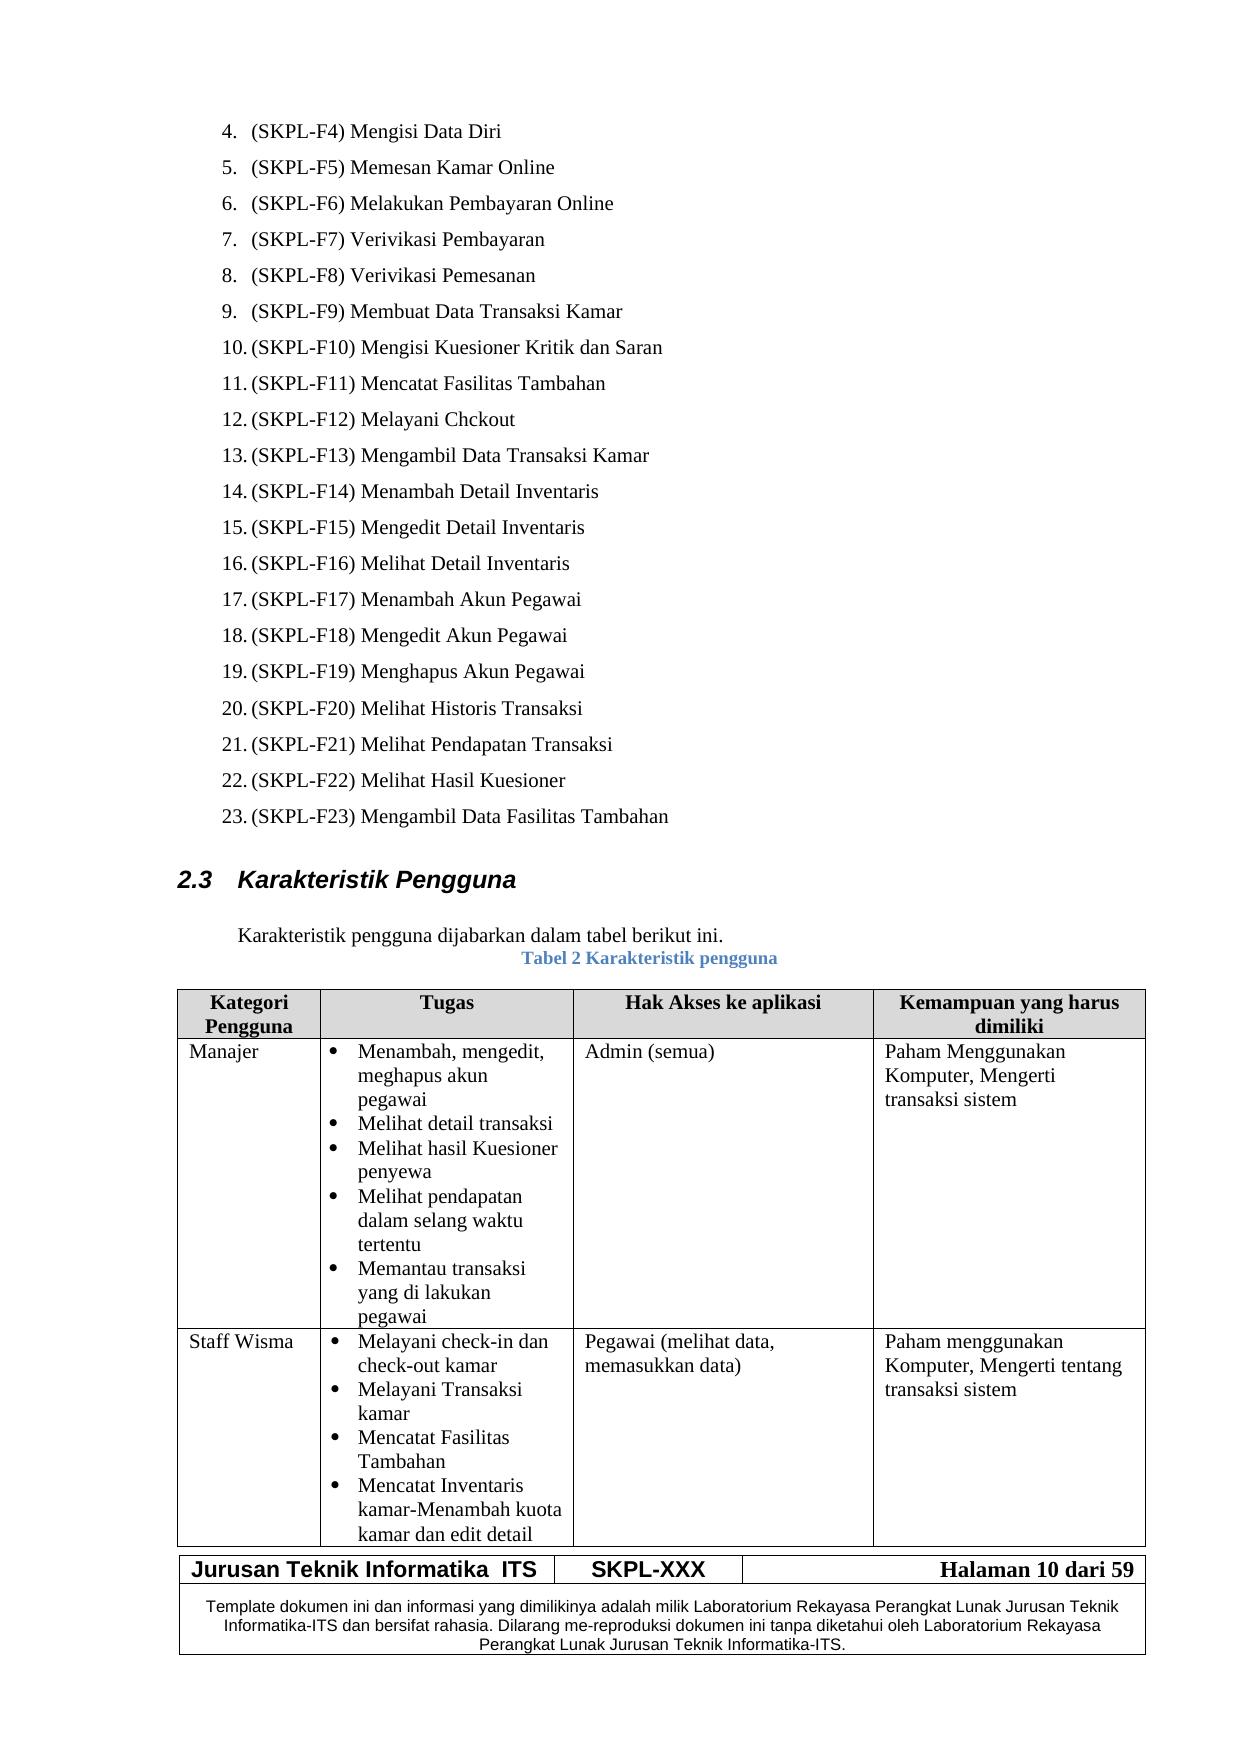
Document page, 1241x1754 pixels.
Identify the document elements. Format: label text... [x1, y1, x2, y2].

list (SKPL-F13) Mengambil Data Transaksi Kamar [222, 443, 1121, 467]
text Karakteristik pengguna dijabarkan dalam tabel berikut ini. [237, 922, 1121, 947]
list (SKPL-F16) Melihat Detail Inventaris [222, 551, 1121, 575]
list (SKPL-F21) Melihat Pendapatan Transaksi [222, 731, 1121, 756]
list (SKPL-F12) Melayani Chckout [222, 407, 1121, 431]
text Tabel 2 Karakteristik pengguna [177, 947, 1121, 968]
table_cell Manajer [178, 1039, 320, 1328]
list (SKPL-F22) Melihat Hasil Kuesioner [222, 767, 1121, 792]
table_cell Pegawai (melihat data, memasukkan data) [574, 1329, 873, 1546]
list (SKPL-F15) Mengedit Detail Inventaris [222, 515, 1121, 539]
list (SKPL-F7) Verivikasi Pembayaran [222, 227, 1121, 251]
list (SKPL-F5) Memesan Kamar Online [222, 155, 1121, 179]
table_header Kemampuan yang harus dimiliki [874, 990, 1145, 1038]
list (SKPL-F20) Melihat Historis Transaksi [222, 695, 1121, 719]
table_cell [321, 1329, 573, 1546]
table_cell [874, 1329, 1145, 1546]
list (SKPL-F6) Melakukan Pembayaran Online [222, 191, 1121, 215]
table_header Tugas [321, 990, 573, 1038]
list (SKPL-F23) Mengambil Data Fasilitas Tambahan [222, 803, 1121, 828]
table_cell Paham Menggunakan Komputer, Mengerti transaksi sistem [874, 1039, 1145, 1328]
list (SKPL-F10) Mengisi Kuesioner Kritik dan Saran [222, 335, 1121, 359]
list (SKPL-F19) Menghapus Akun Pegawai [222, 659, 1121, 683]
list (SKPL-F14) Menambah Detail Inventaris [222, 479, 1121, 503]
table_header Hak Akses ke aplikasi [574, 990, 873, 1038]
list (SKPL-F8) Verivikasi Pemesanan [222, 263, 1121, 287]
list (SKPL-F4) Mengisi Data Diri [222, 119, 1121, 143]
table_header Kategori Pengguna [178, 990, 320, 1038]
table_cell Admin (semua) [574, 1039, 873, 1328]
subtitle Karakteristik Pengguna [177, 864, 1121, 893]
list (SKPL-F11) Mencatat Fasilitas Tambahan [222, 371, 1121, 395]
list (SKPL-F9) Membuat Data Transaksi Kamar [222, 299, 1121, 323]
table_cell Staff Wisma [178, 1329, 320, 1546]
table_cell Menambah, mengedit, meghapus akun pegawai Melihat detail transaksi Melihat hasil Kuesioner penyewa Melihat pendapatan dalam selang waktu tertentu Memantau transaksi yang di lakukan pegawai [321, 1039, 573, 1328]
list (SKPL-F18) Mengedit Akun Pegawai [222, 623, 1121, 647]
list (SKPL-F17) Menambah Akun Pegawai [222, 587, 1121, 611]
